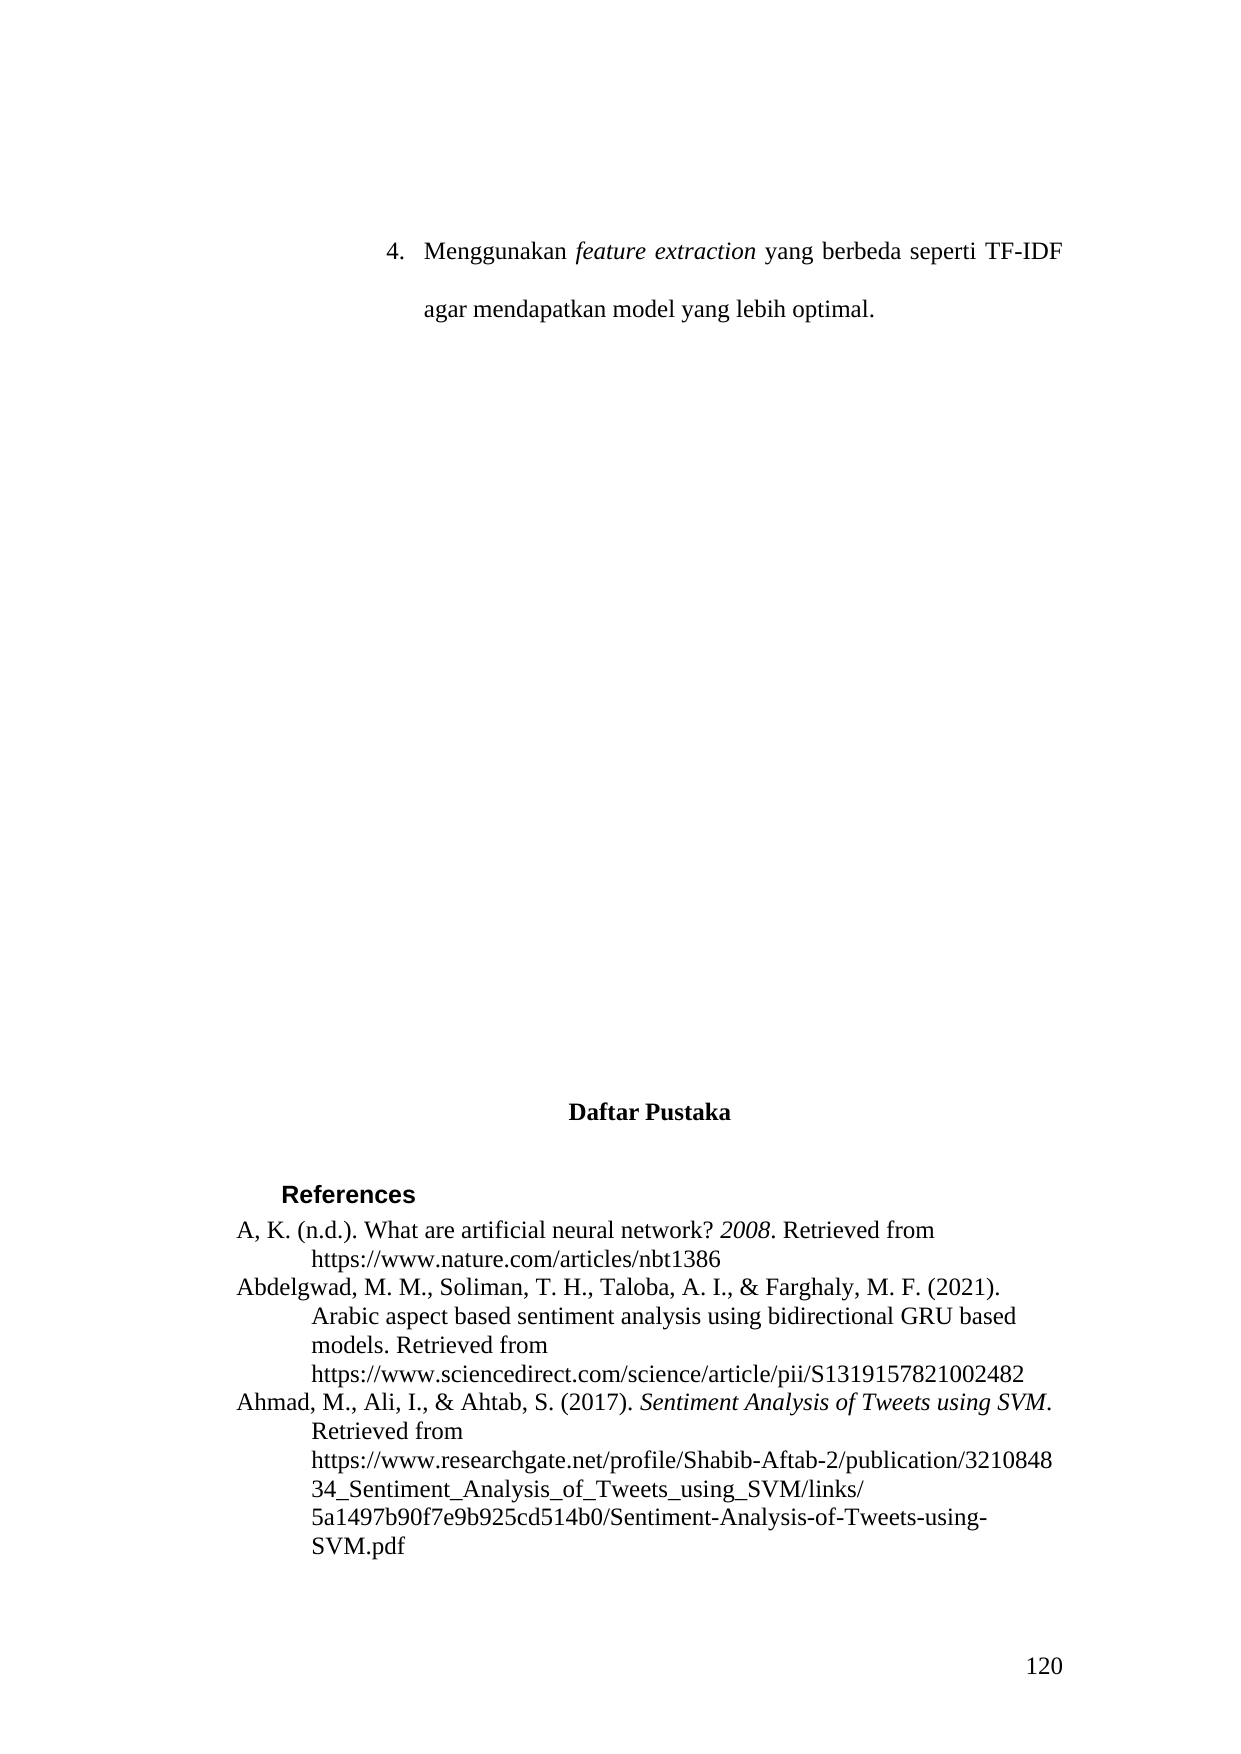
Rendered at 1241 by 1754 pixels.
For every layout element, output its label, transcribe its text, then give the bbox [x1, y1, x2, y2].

subtitle Daftar Pustaka [236, 1097, 1063, 1126]
list Menggunakan feature extraction yang berbeda seperti TF-IDF agar mendapatkan model yang lebih optimal. [386, 236, 1063, 322]
